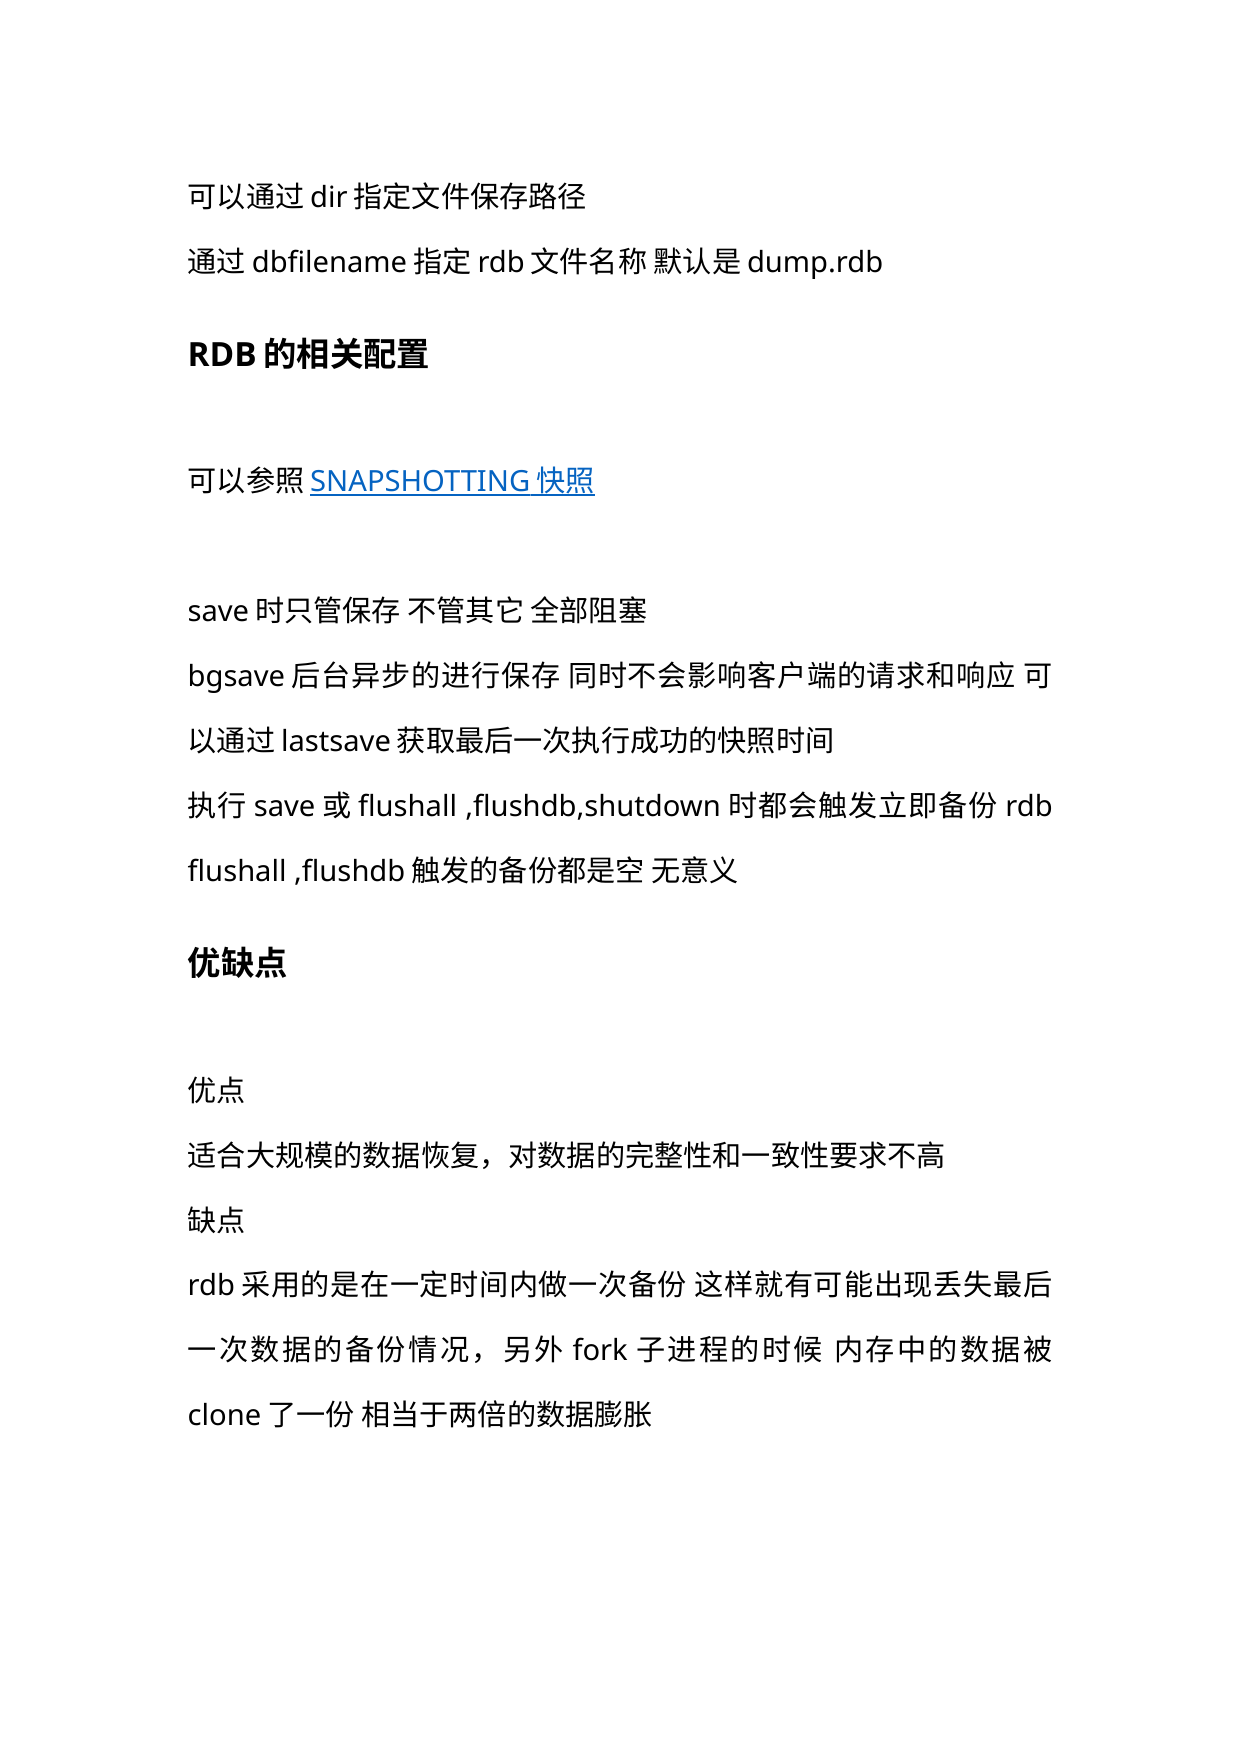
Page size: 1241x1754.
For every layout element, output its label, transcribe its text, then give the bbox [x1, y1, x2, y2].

subtitle 优缺点 [187, 928, 1053, 993]
text bgsave后台异步的进行保存 同时不会影响客户端的请求和响应 可以通过lastsave获取最后一次执行成功的快照时间 [187, 641, 1053, 771]
text save时只管保存 不管其它 全部阻塞 [187, 576, 1053, 641]
subtitle RDB的相关配置 [187, 319, 1053, 384]
text 可以通过dir指定文件保存路径 [187, 162, 1053, 227]
text 通过dbfilename指定rdb文件名称 默认是dump.rdb [187, 227, 1053, 292]
text 可以参照SNAPSHOTTING快照 [187, 446, 1053, 511]
text 优点 [187, 1056, 1053, 1121]
text 执行save或flushall ,flushdb,shutdown时都会触发立即备份rdb flushall ,flushdb触发的备份都是空 无意义 [187, 771, 1053, 901]
text 适合大规模的数据恢复，对数据的完整性和一致性要求不高 [187, 1121, 1053, 1186]
text 缺点 [187, 1186, 1053, 1251]
text rdb采用的是在一定时间内做一次备份 这样就有可能出现丢失最后一次数据的备份情况，另外fork子进程的时候 内存中的数据被clone了一份 相当于两倍的数据膨胀 [187, 1251, 1053, 1446]
